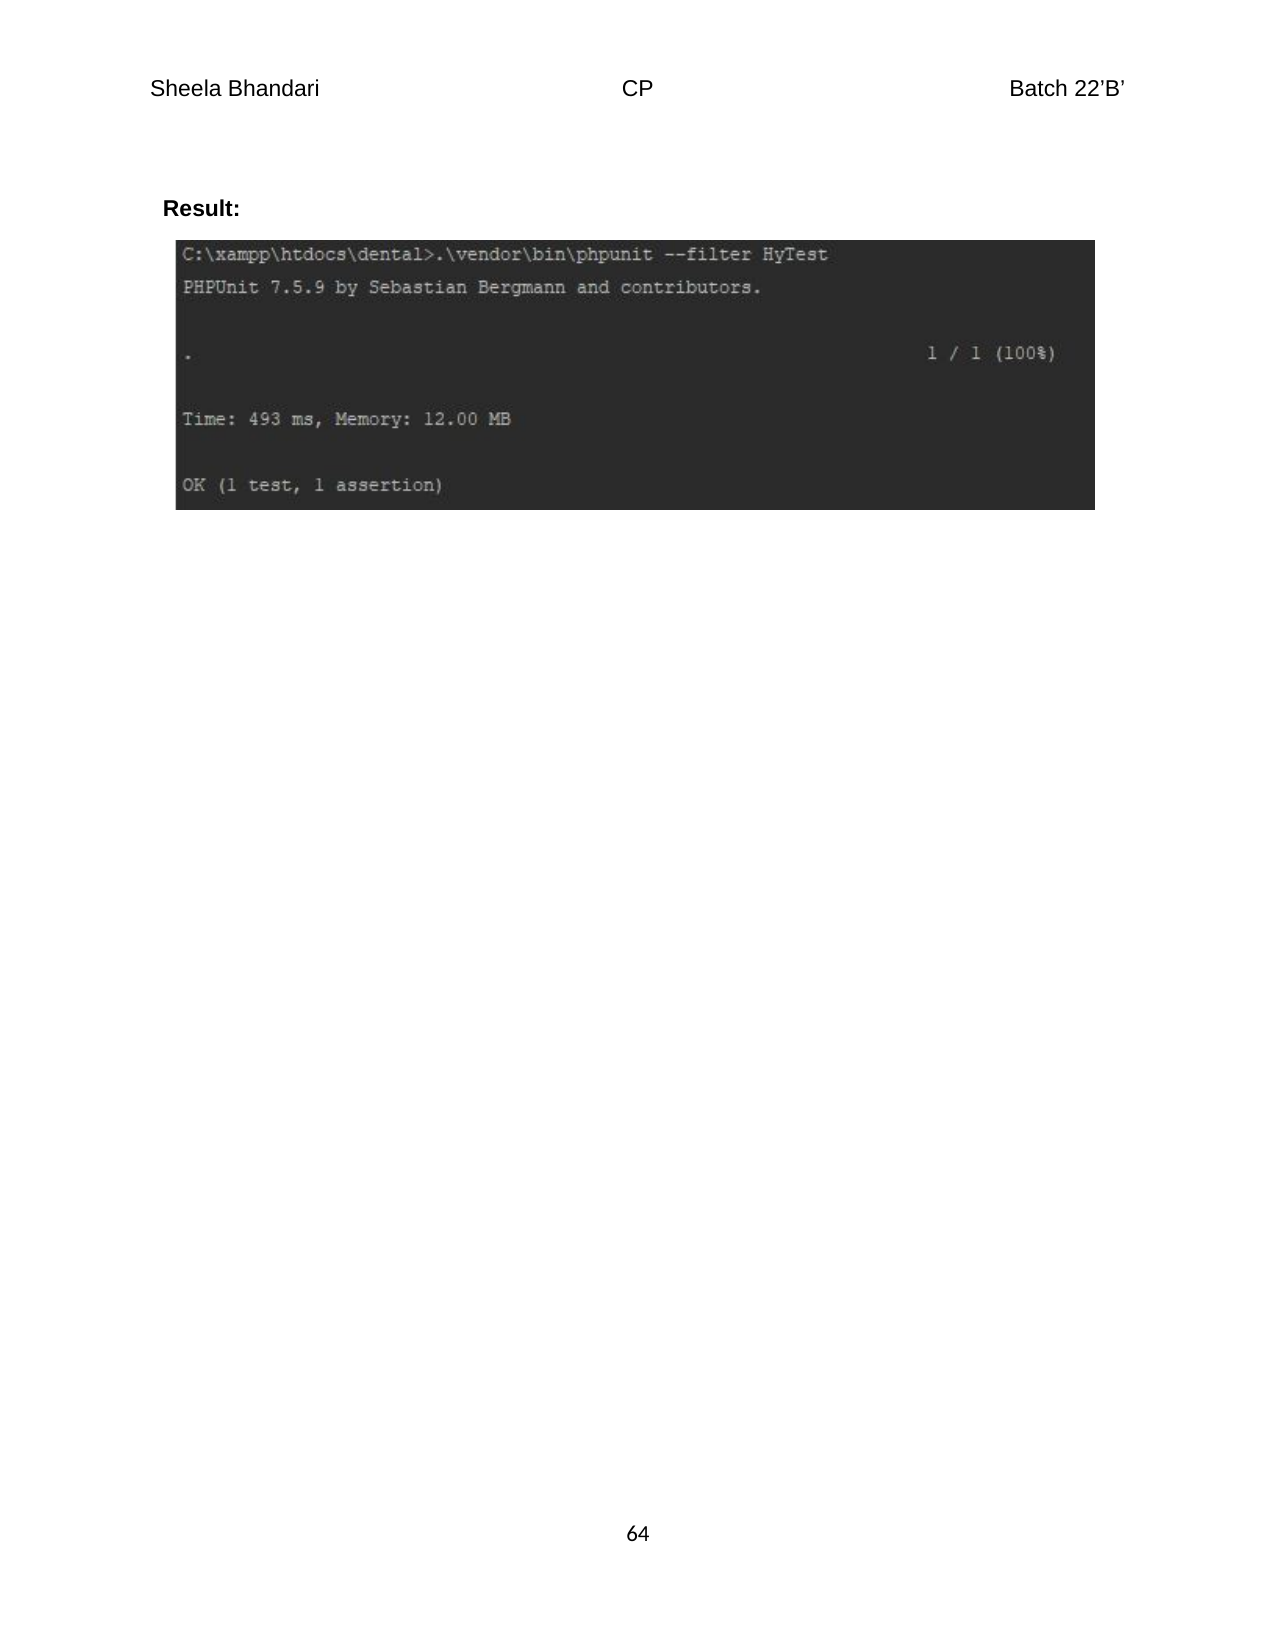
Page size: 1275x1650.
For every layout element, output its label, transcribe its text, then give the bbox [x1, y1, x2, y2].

picture [175, 240, 1095, 510]
text Result: [150, 195, 1125, 221]
